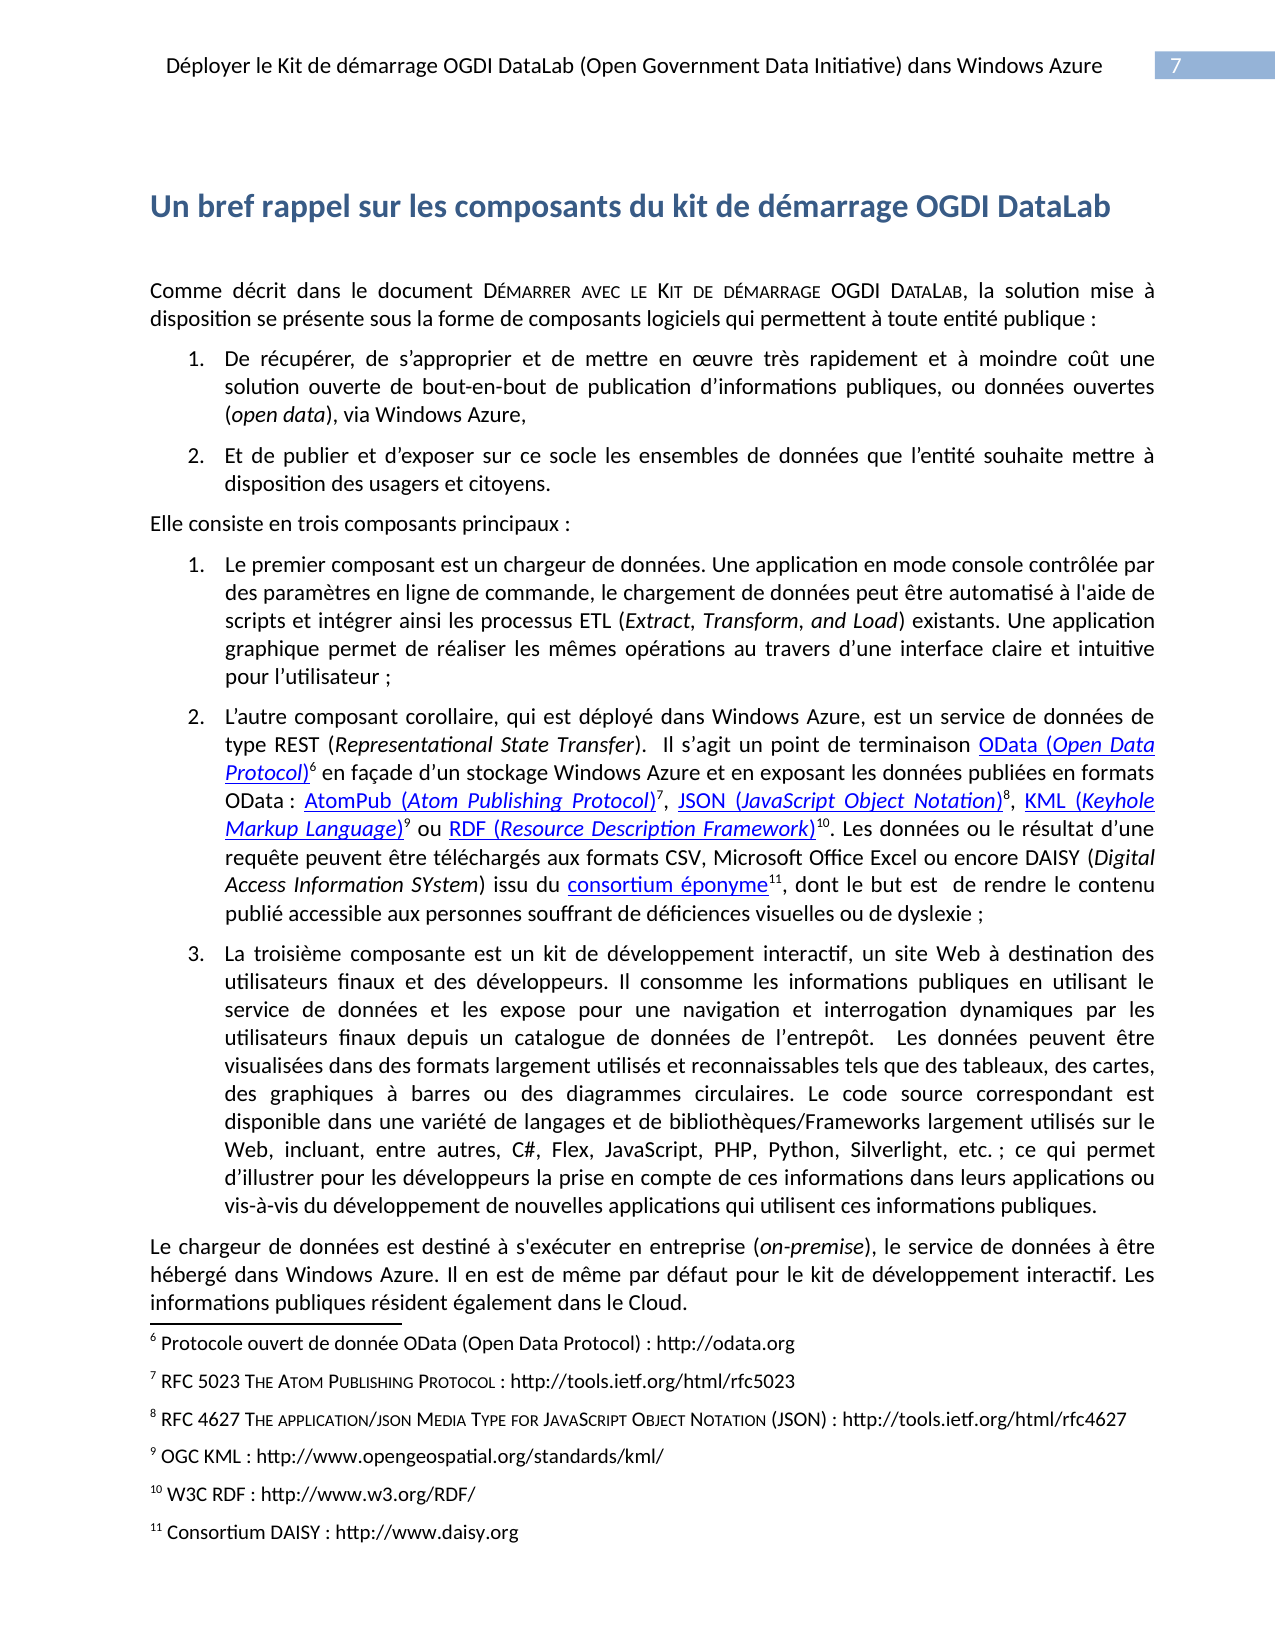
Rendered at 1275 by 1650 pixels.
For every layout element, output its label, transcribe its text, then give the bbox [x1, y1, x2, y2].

list De récupérer, de s’approprier et de mettre en œuvre très rapidement et à moindre coût une solution ouverte de bout-en-bout de publication d’informations publiques, ou données ouvertes (open data), via Windows Azure, [187, 344, 1155, 428]
text Comme décrit dans le document Démarrer avec le Kit de démarrage OGDI DataLab, la solution mise à disposition se présente sous la forme de composants logiciels qui permettent à toute entité publique : [150, 276, 1155, 332]
list L’autre composant corollaire, qui est déployé dans Windows Azure, est un service de données de type REST (Representational State Transfer). Il s’agit un point de terminaison OData (Open Data Protocol) en façade d’un stockage Windows Azure et en exposant les données publiées en formats OData : AtomPub (Atom Publishing Protocol), JSON (JavaScript Object Notation), KML (Keyhole Markup Language) ou RDF (Resource Description Framework). Les données ou le résultat d’une requête peuvent être téléchargés aux formats CSV, Microsoft Office Excel ou encore DAISY (Digital Access Information SYstem) issu du consortium éponyme, dont le but est de rendre le contenu publié accessible aux personnes souffrant de déficiences visuelles ou de dyslexie ; [187, 702, 1155, 927]
text Elle consiste en trois composants principaux : [150, 509, 1155, 537]
list Et de publier et d’exposer sur ce socle les ensembles de données que l’entité souhaite mettre à disposition des usagers et citoyens. [187, 441, 1155, 497]
list La troisième composante est un kit de développement interactif, un site Web à destination des utilisateurs finaux et des développeurs. Il consomme les informations publiques en utilisant le service de données et les expose pour une navigation et interrogation dynamiques par les utilisateurs finaux depuis un catalogue de données de l’entrepôt. Les données peuvent être visualisées dans des formats largement utilisés et reconnaissables tels que des tableaux, des cartes, des graphiques à barres ou des diagrammes circulaires. Le code source correspondant est disponible dans une variété de langages et de bibliothèques/Frameworks largement utilisés sur le Web, incluant, entre autres, C#, Flex, JavaScript, PHP, Python, Silverlight, etc. ; ce qui permet d’illustrer pour les développeurs la prise en compte de ces informations dans leurs applications ou vis-à-vis du développement de nouvelles applications qui utilisent ces informations publiques. [187, 939, 1155, 1219]
text Le chargeur de données est destiné à s'exécuter en entreprise (on-premise), le service de données à être hébergé dans Windows Azure. Il en est de même par défaut pour le kit de développement interactif. Les informations publiques résident également dans le Cloud. [150, 1232, 1155, 1316]
list Le premier composant est un chargeur de données. Une application en mode console contrôlée par des paramètres en ligne de commande, le chargement de données peut être automatisé à l'aide de scripts et intégrer ainsi les processus ETL (Extract, Transform, and Load) existants. Une application graphique permet de réaliser les mêmes opérations au travers d’une interface claire et intuitive pour l’utilisateur ; [187, 550, 1155, 690]
subtitle Un bref rappel sur les composants du kit de démarrage OGDI DataLab [150, 185, 1155, 226]
